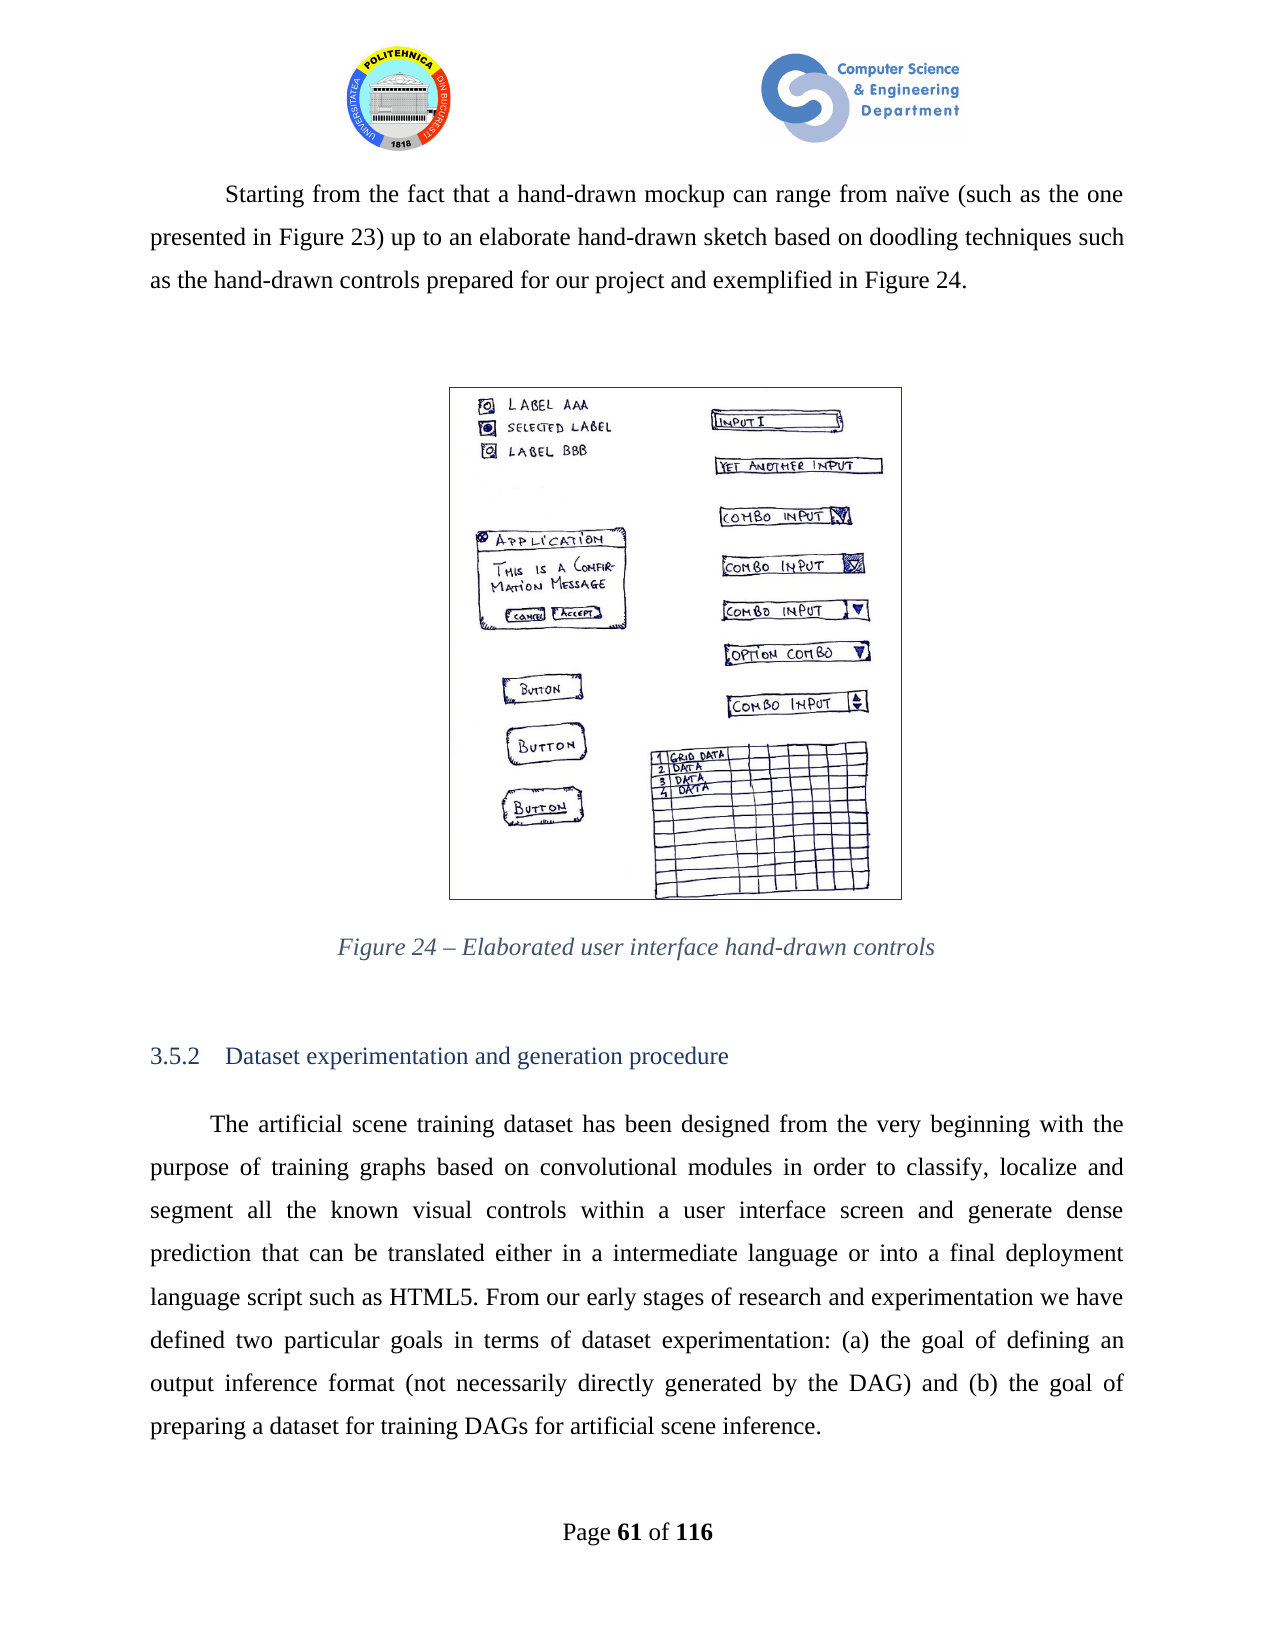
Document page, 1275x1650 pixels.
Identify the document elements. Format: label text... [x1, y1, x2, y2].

text Starting from the fact that a hand-drawn mockup can range from naïve (such as the one presented in Figure 23) up to an elaborate hand-drawn sketch based on doodling techniques such as the hand-drawn controls prepared for our project and exemplified in Figure 24. [150, 179, 1125, 294]
picture [346, 46, 451, 151]
text Figure 24 – Elaborated user interface hand-drawn controls [150, 932, 1125, 960]
subtitle Dataset experimentation and generation procedure [150, 1041, 1125, 1070]
picture [450, 388, 901, 899]
text The artificial scene training dataset has been designed from the very beginning with the purpose of training graphs based on convolutional modules in order to classify, localize and segment all the known visual controls within a user interface screen and generate dense prediction that can be translated either in a intermediate language or into a final deployment language script such as HTML5. From our early stages of research and experimentation we have defined two particular goals in terms of dataset experimentation: (a) the goal of defining an output inference format (not necessarily directly generated by the DAG) and (b) the goal of preparing a dataset for training DAGs for artificial scene inference. [150, 1109, 1125, 1440]
picture [760, 53, 963, 144]
